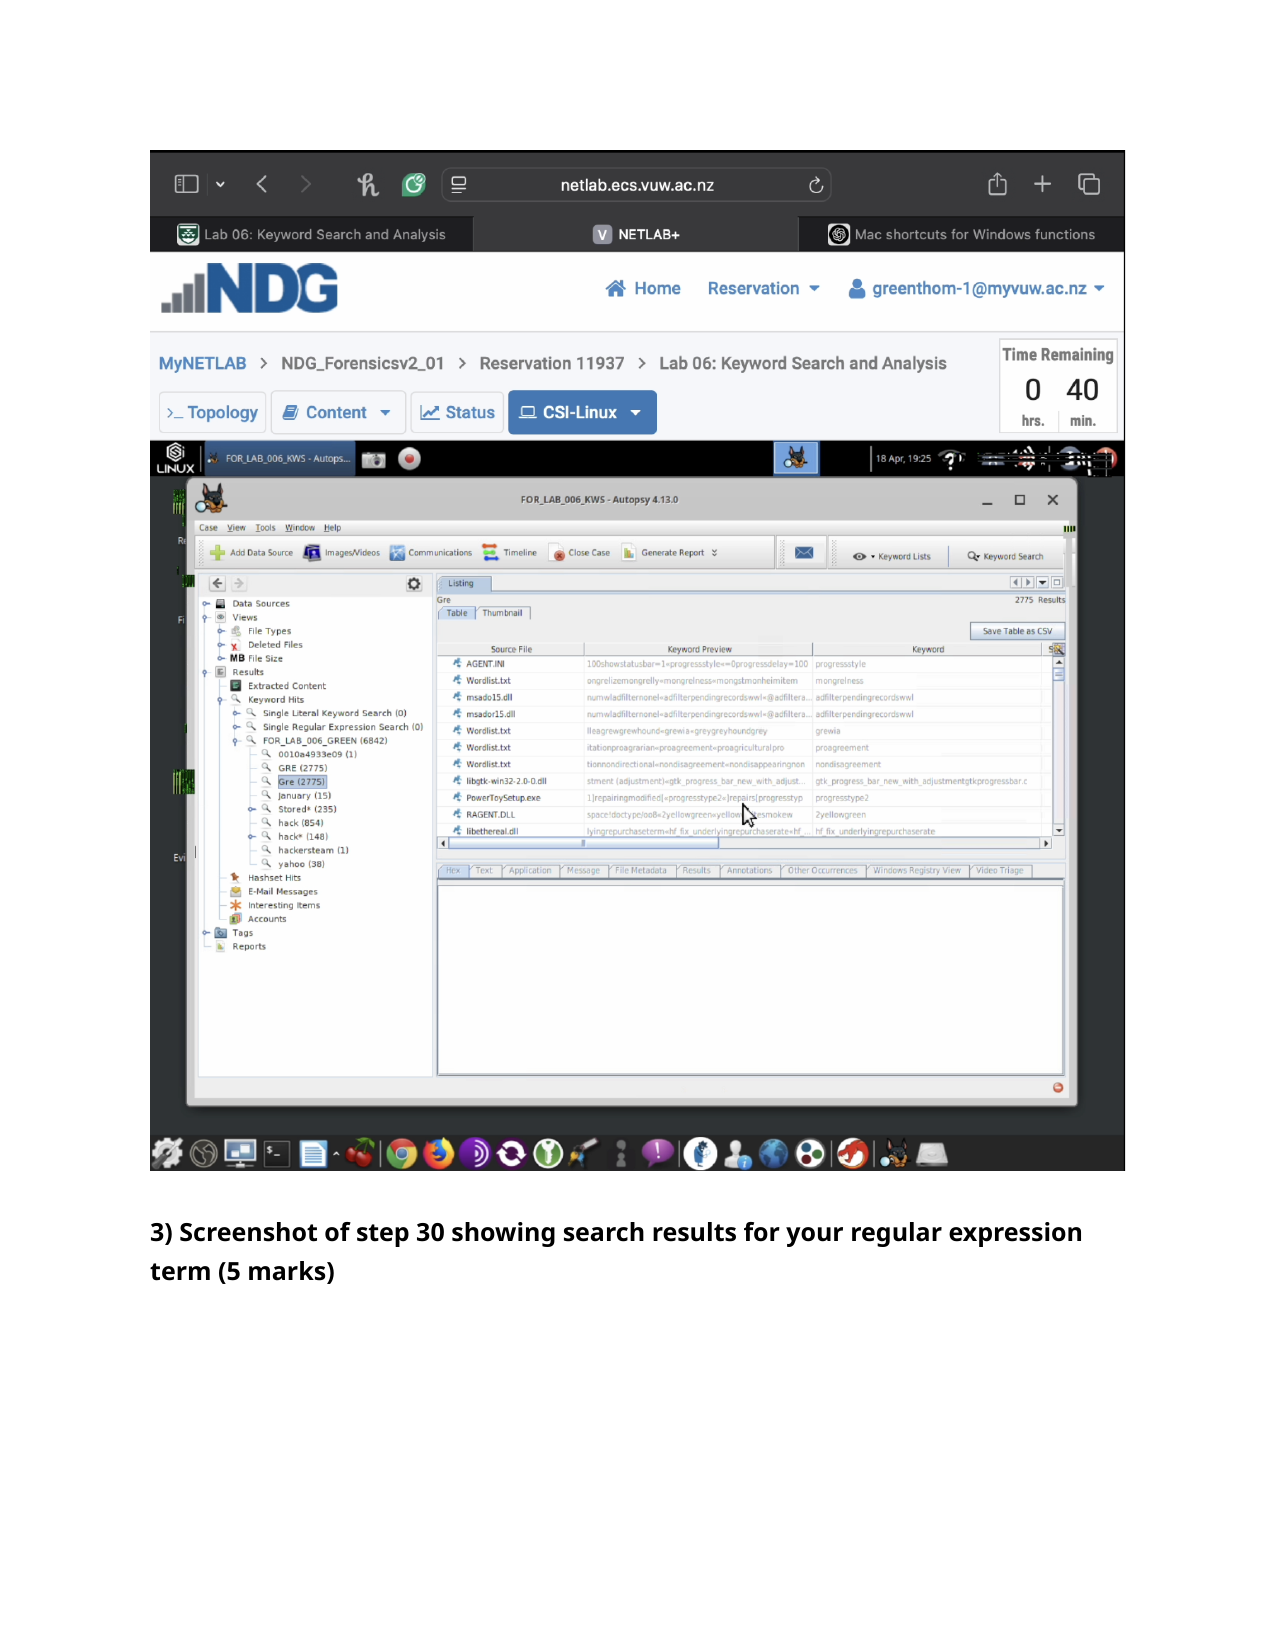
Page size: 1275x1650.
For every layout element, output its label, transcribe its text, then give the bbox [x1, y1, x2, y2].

picture [150, 150, 1125, 1171]
text 3) Screenshot of step 30 showing search results for your regular expression term (5 marks) [150, 1214, 1125, 1288]
